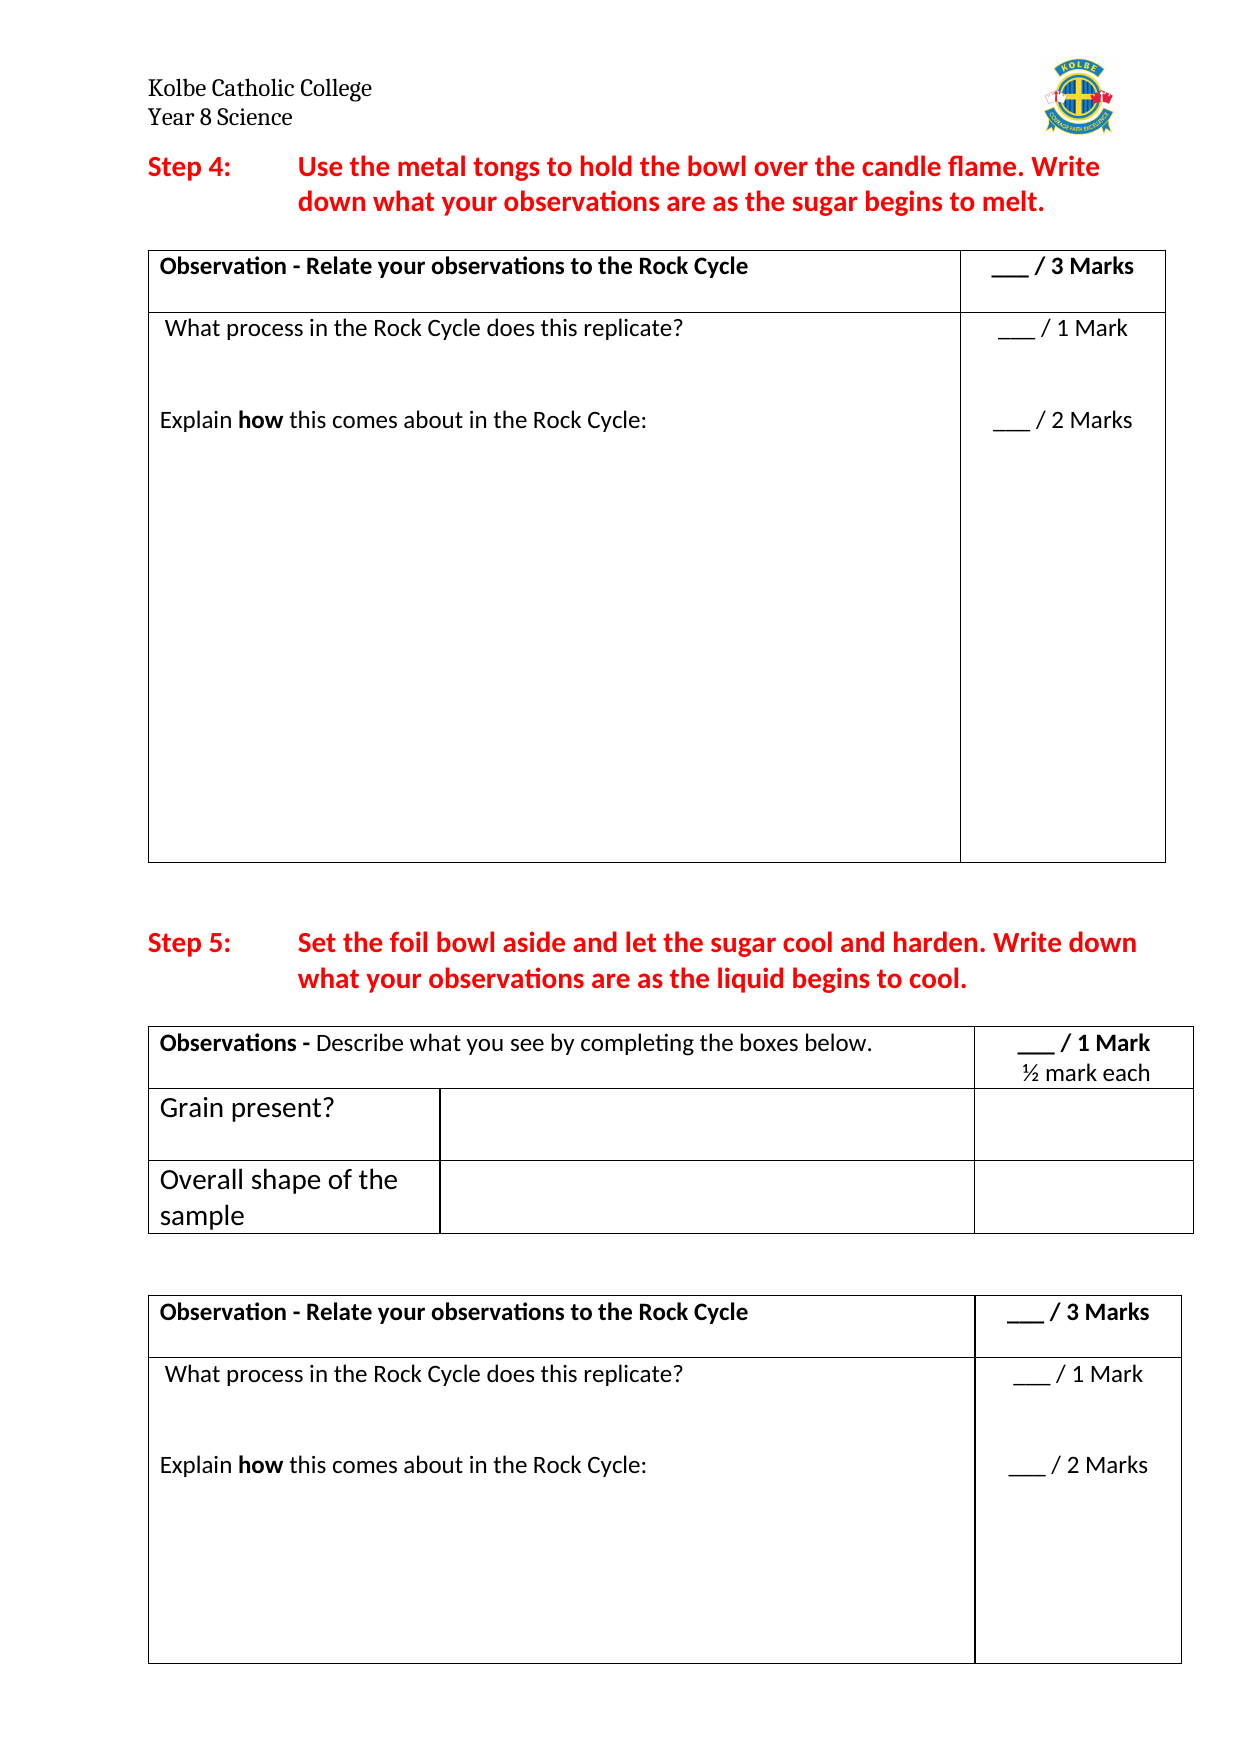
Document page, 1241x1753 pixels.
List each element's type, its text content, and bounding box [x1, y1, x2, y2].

table_cell What process in the Rock Cycle does this replicate? Explain how this comes about in the Rock Cycle: [149, 313, 960, 862]
table_header ___ / 3 Marks [976, 1296, 1181, 1357]
text Step 5: Set the foil bowl aside and let the sugar cool and harden. Write down what your observations are as the liquid begins to cool. [148, 924, 1166, 995]
table_header ___ / 3 Marks [961, 251, 1165, 312]
table_cell [441, 1161, 974, 1232]
table_cell [441, 1089, 974, 1160]
table_cell [975, 1089, 1193, 1160]
text Step 4: Use the metal tongs to hold the bowl over the candle flame. Write down what your observations are as the sugar begins to melt. [148, 148, 1166, 219]
table_header Observations - Describe what you see by completing the boxes below. [149, 1027, 974, 1088]
table_cell Overall shape of the sample [149, 1161, 439, 1232]
table_header Observation - Relate your observations to the Rock Cycle [149, 1296, 974, 1357]
table_header ___ / 1 Mark ½ mark each [975, 1027, 1193, 1088]
table_cell ___ / 1 Mark ___ / 2 Marks [961, 313, 1165, 862]
picture [1039, 54, 1122, 139]
table_cell What process in the Rock Cycle does this replicate? Explain how this comes about in the Rock Cycle: [149, 1358, 974, 1663]
table_cell [975, 1161, 1193, 1232]
table_cell ___ / 1 Mark ___ / 2 Marks [976, 1358, 1181, 1663]
table_header Observation - Relate your observations to the Rock Cycle [149, 251, 960, 312]
table_cell Grain present? [149, 1089, 439, 1160]
